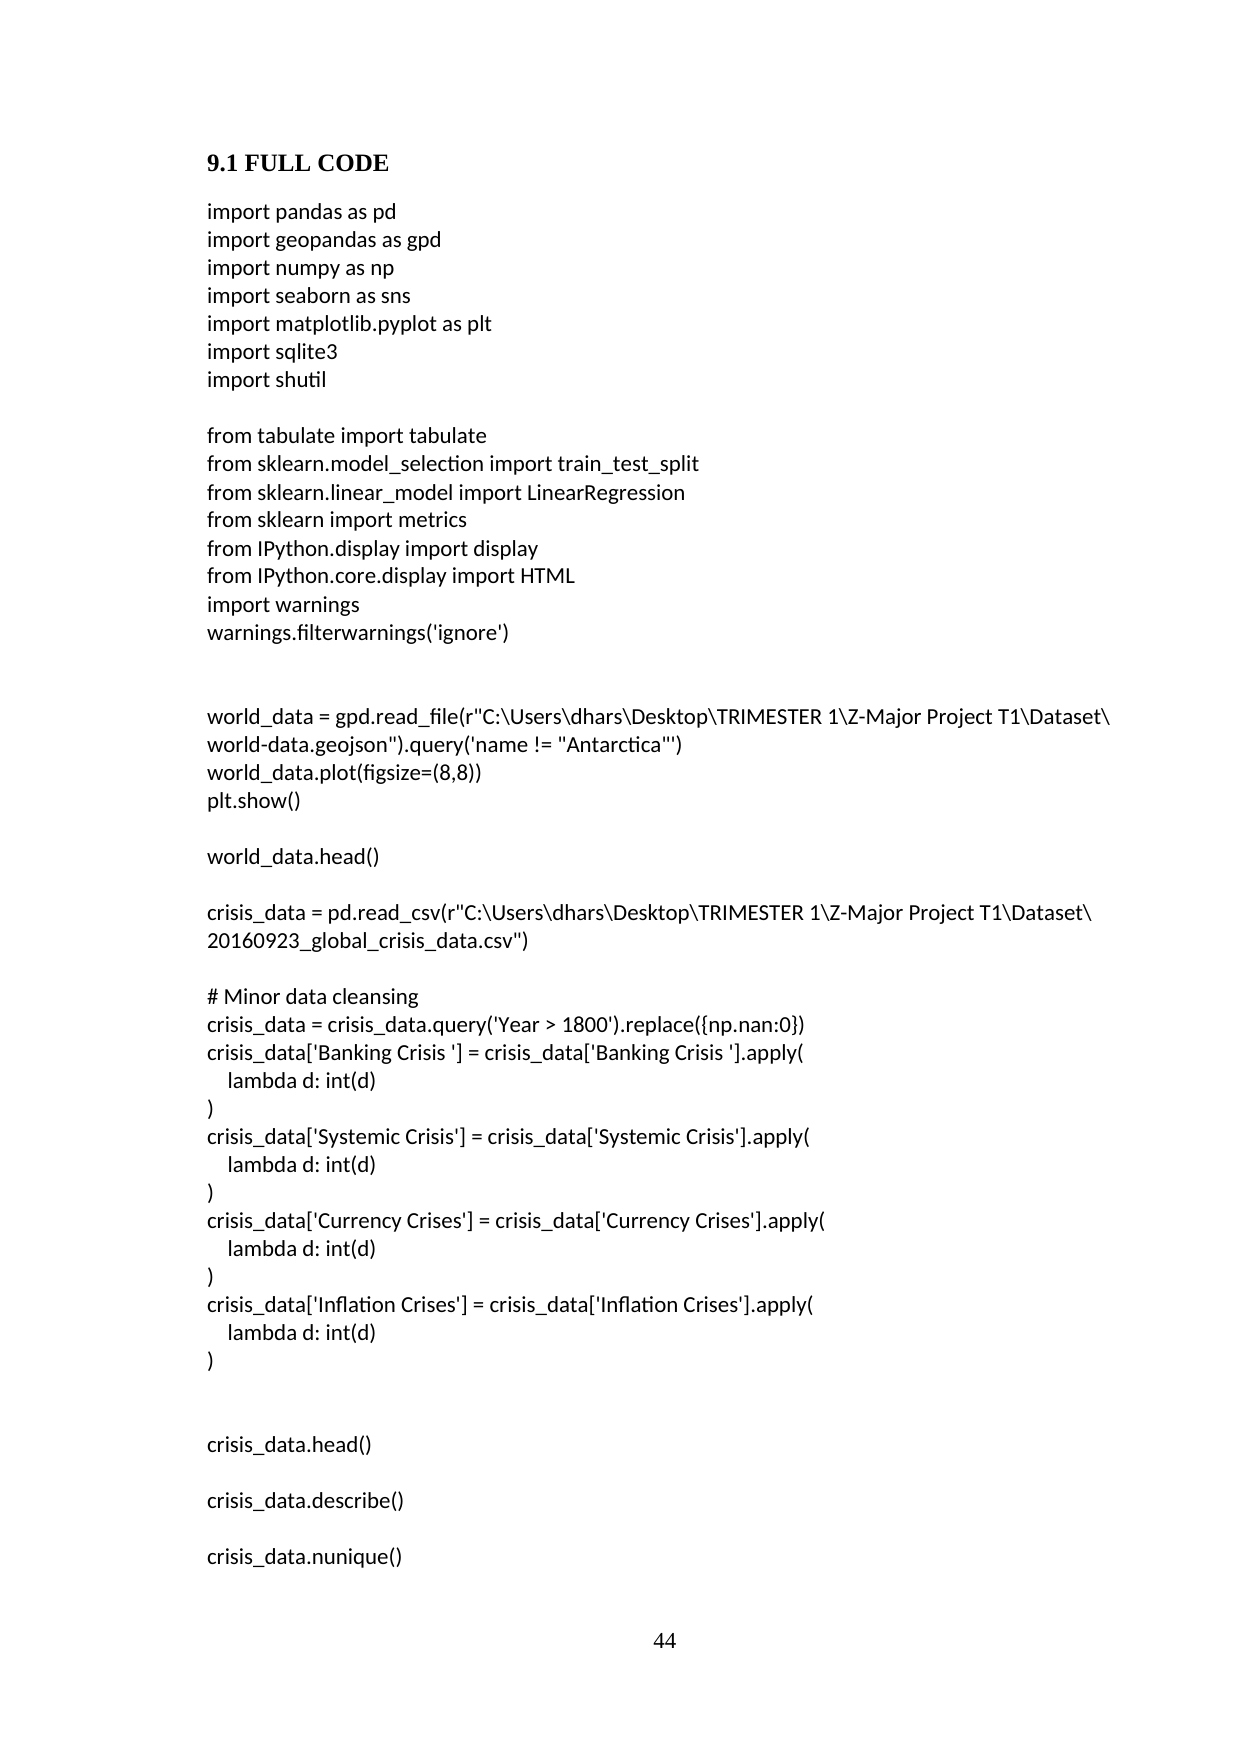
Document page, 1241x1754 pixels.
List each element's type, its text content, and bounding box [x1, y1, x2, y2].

text lambda d: int(d) [207, 1234, 1122, 1262]
text from sklearn.linear_model import LinearRegression [207, 478, 1122, 506]
text from tabulate import tabulate [207, 422, 1122, 449]
text import matplotlib.pyplot as plt [207, 309, 1122, 337]
text crisis_data.describe() [207, 1486, 1122, 1514]
text import sqlite3 [207, 337, 1122, 366]
text from IPython.display import display [207, 534, 1122, 562]
text ) [207, 1262, 1122, 1290]
text from IPython.core.display import HTML [207, 562, 1122, 590]
text from sklearn.model_selection import train_test_split [207, 449, 1122, 478]
text world_data = gpd.read_file(r"C:\Users\dhars\Desktop\TRIMESTER 1\Z-Major Project T1\Dataset\world-data.geojson").query('name != "Antarctica"') [207, 702, 1122, 758]
text crisis_data['Banking Crisis '] = crisis_data['Banking Crisis '].apply( [207, 1038, 1122, 1066]
text import pandas as pd [207, 197, 1122, 225]
text 9.1 FULL CODE [207, 148, 1122, 176]
text crisis_data = pd.read_csv(r"C:\Users\dhars\Desktop\TRIMESTER 1\Z-Major Project T1\Dataset\20160923_global_crisis_data.csv") [207, 898, 1122, 954]
text import shutil [207, 366, 1122, 393]
text import warnings [207, 590, 1122, 618]
text plt.show() [207, 786, 1122, 814]
text # Minor data cleansing [207, 982, 1122, 1010]
text import seaborn as sns [207, 281, 1122, 309]
text ) [207, 1178, 1122, 1206]
text import geopandas as gpd [207, 225, 1122, 253]
text import numpy as np [207, 253, 1122, 281]
text crisis_data.head() [207, 1430, 1122, 1458]
text warnings.filterwarnings('ignore') [207, 618, 1122, 646]
text world_data.head() [207, 842, 1122, 870]
text lambda d: int(d) [207, 1150, 1122, 1178]
text ) [207, 1346, 1122, 1374]
text crisis_data['Currency Crises'] = crisis_data['Currency Crises'].apply( [207, 1206, 1122, 1234]
text world_data.plot(figsize=(8,8)) [207, 758, 1122, 786]
text crisis_data = crisis_data.query('Year > 1800').replace({np.nan:0}) [207, 1010, 1122, 1038]
text ) [207, 1094, 1122, 1122]
text crisis_data['Systemic Crisis'] = crisis_data['Systemic Crisis'].apply( [207, 1122, 1122, 1150]
text crisis_data['Inflation Crises'] = crisis_data['Inflation Crises'].apply( [207, 1290, 1122, 1318]
text crisis_data.nunique() [207, 1542, 1122, 1570]
text lambda d: int(d) [207, 1066, 1122, 1094]
text from sklearn import metrics [207, 506, 1122, 534]
text lambda d: int(d) [207, 1318, 1122, 1346]
